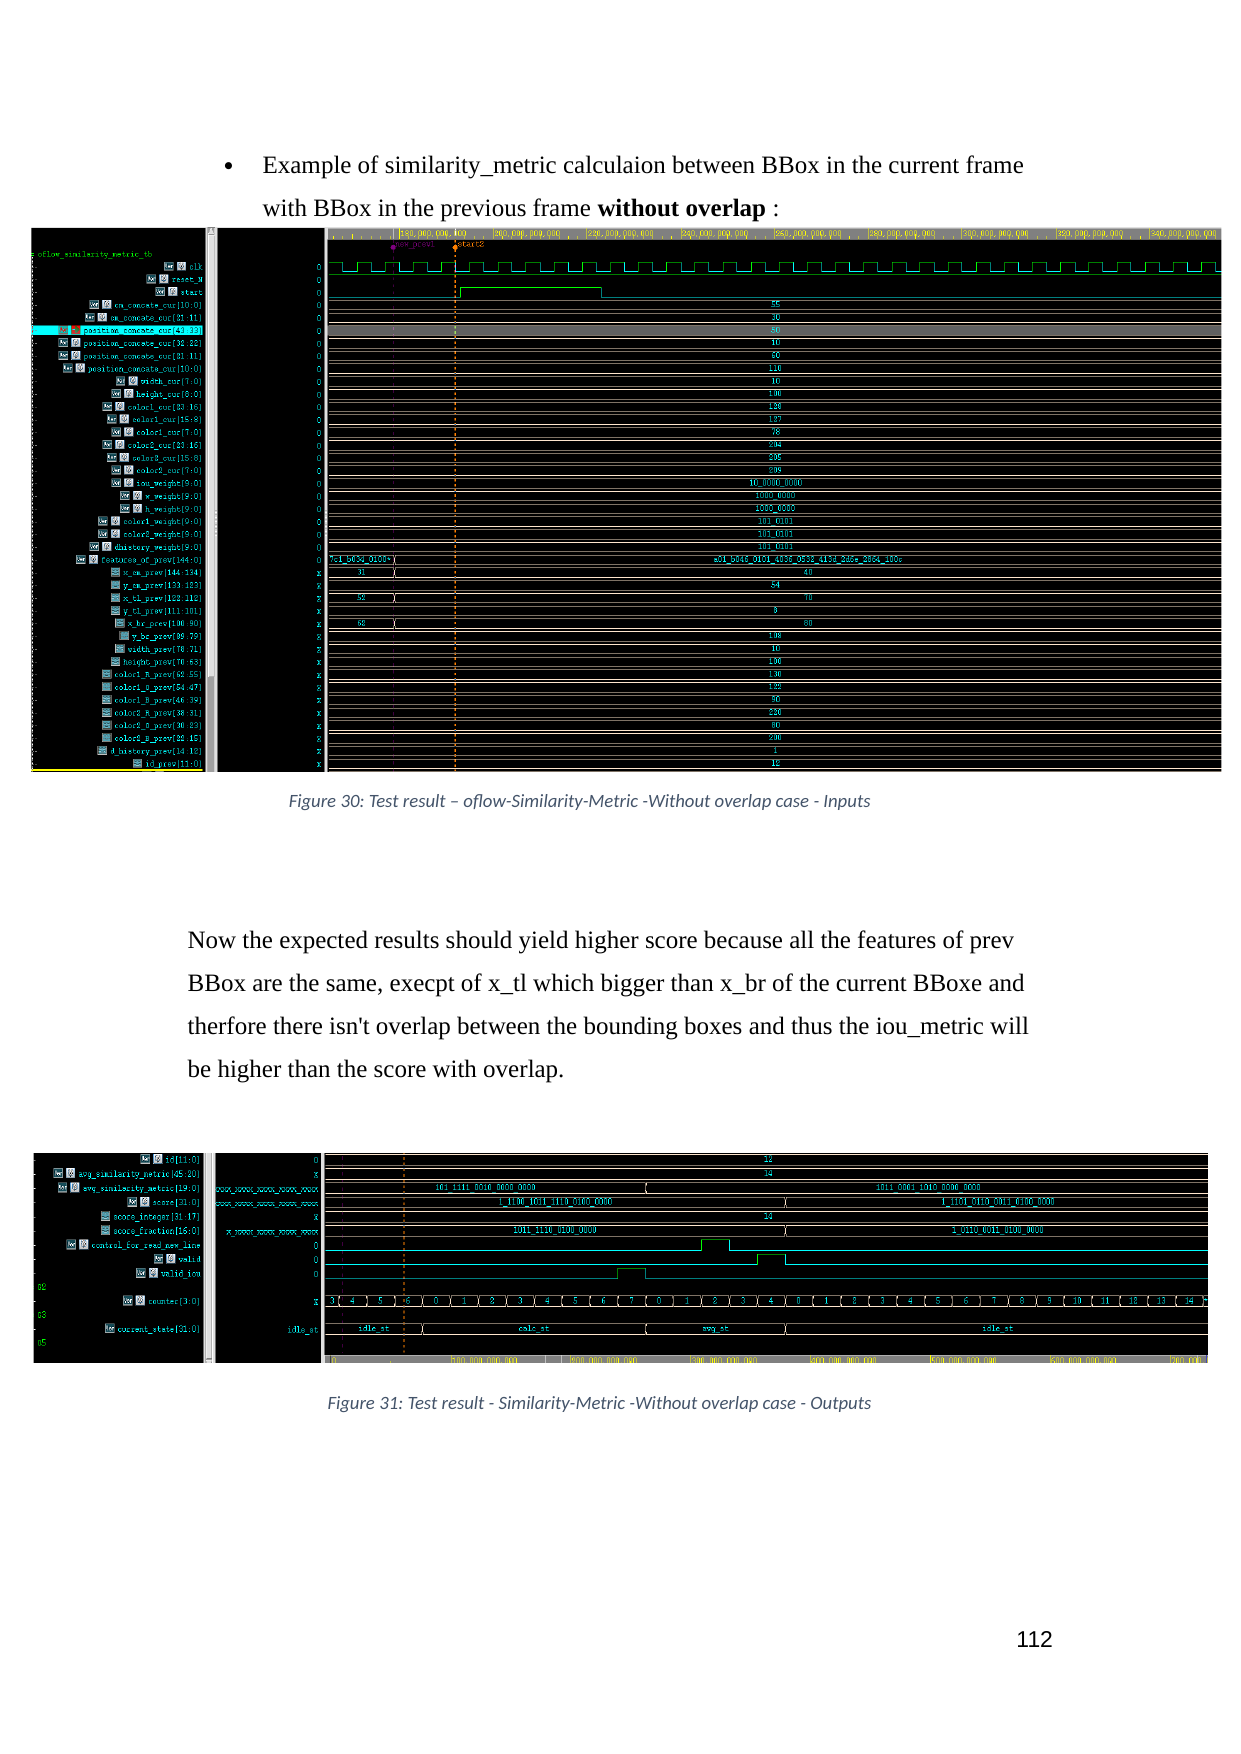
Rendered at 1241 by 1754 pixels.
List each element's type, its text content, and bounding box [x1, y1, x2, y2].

picture [30, 227, 1220, 771]
text Now the expected results should yield higher score because all the features of prev BBox are the same, execpt of x_tl which bigger than x_br of the current BBoxe and therfore there isn't overlap between the bounding boxes and thus the iou_metric will be higher than the score with overlap. [187, 925, 1053, 1083]
picture [32, 1153, 1208, 1363]
list Example of similarity_metric calculaion between BBox in the current frame with BBox in the previous frame without overlap : [225, 150, 1053, 222]
